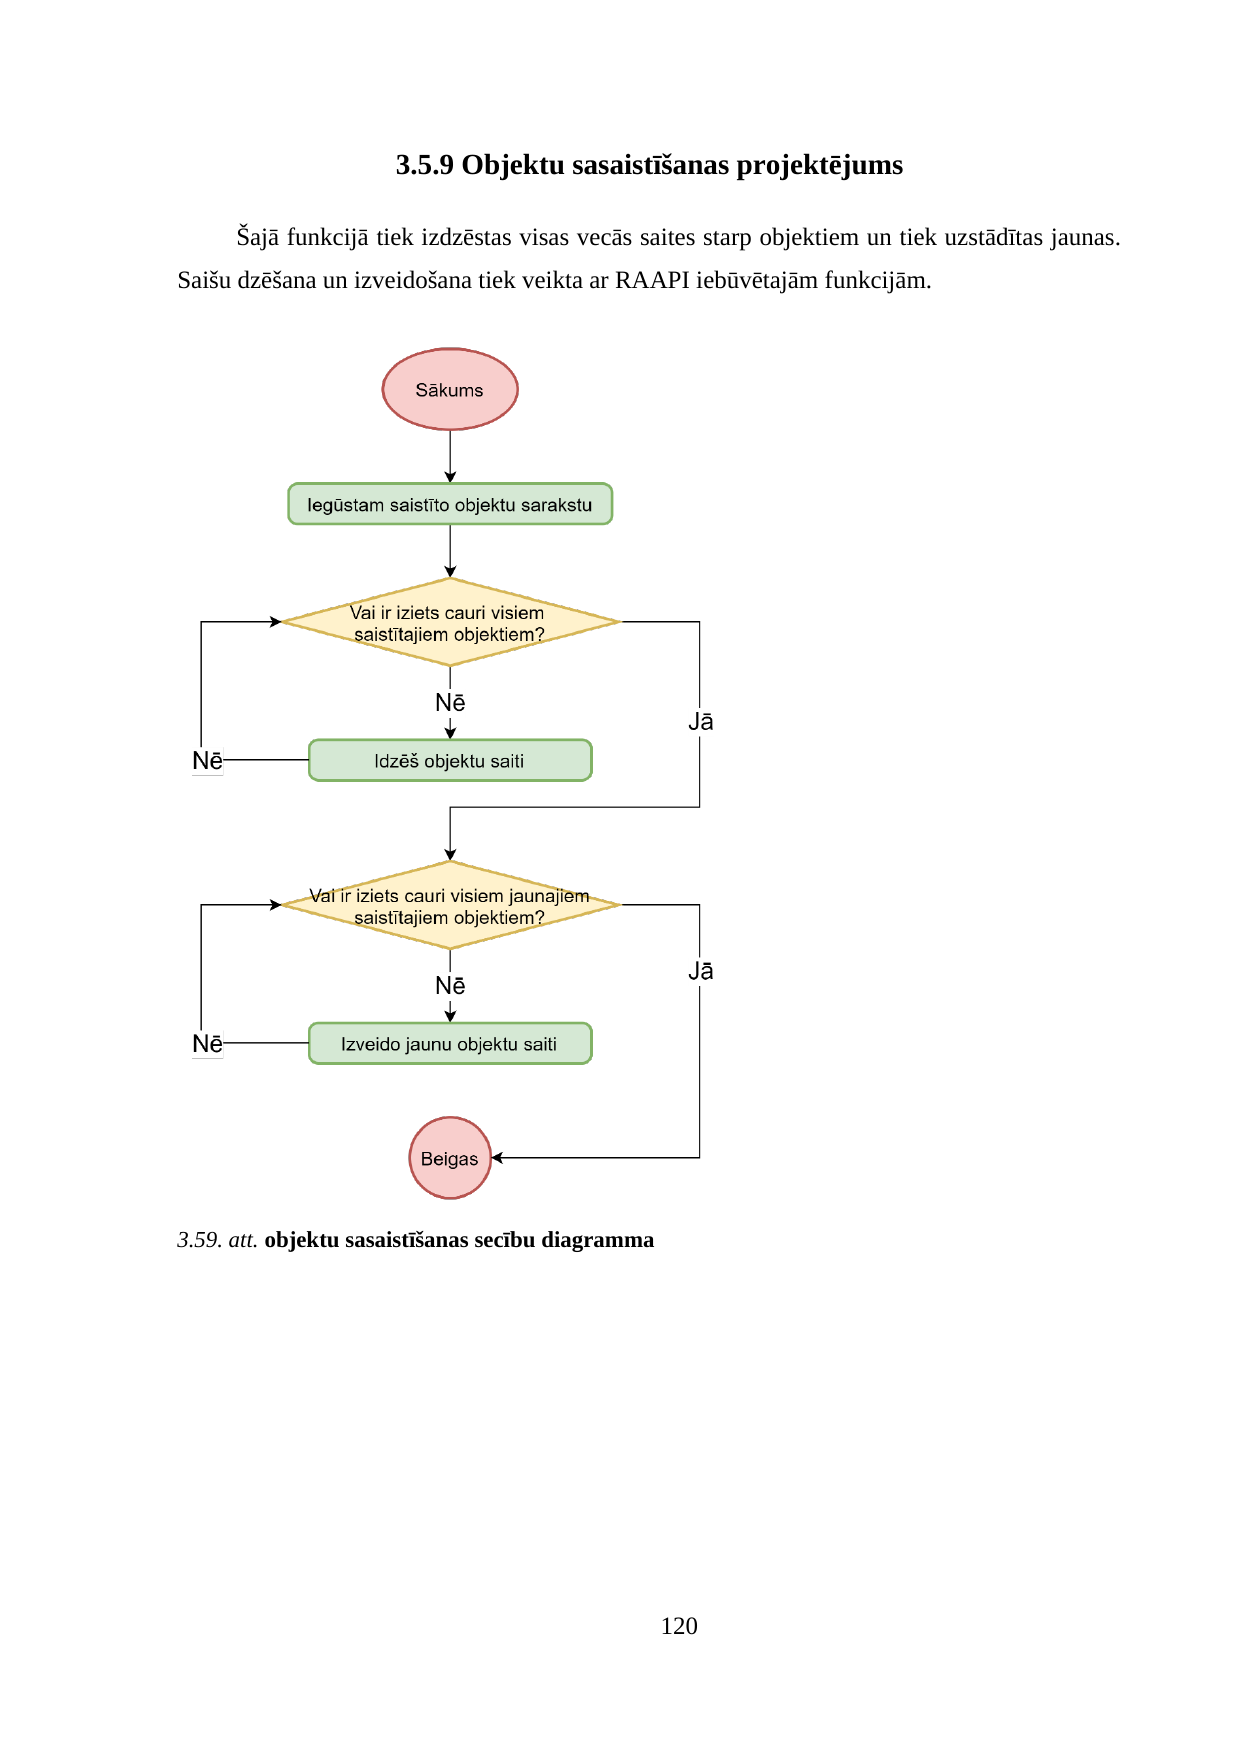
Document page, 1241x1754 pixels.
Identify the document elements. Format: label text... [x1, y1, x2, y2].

text Šajā funkcijā tiek izdzēstas visas vecās saites starp objektiem un tiek uzstādītas jaunas. Saišu dzēšana un izveidošana tiek veikta ar RAAPI iebūvētajām funkcijām. [177, 222, 1122, 294]
subtitle 3.5.9 Objektu sasaistīšanas projektējums [177, 147, 1122, 181]
text 3.59. att. objektu sasaistīšanas secību diagramma [177, 1226, 1122, 1253]
picture [177, 333, 727, 1212]
